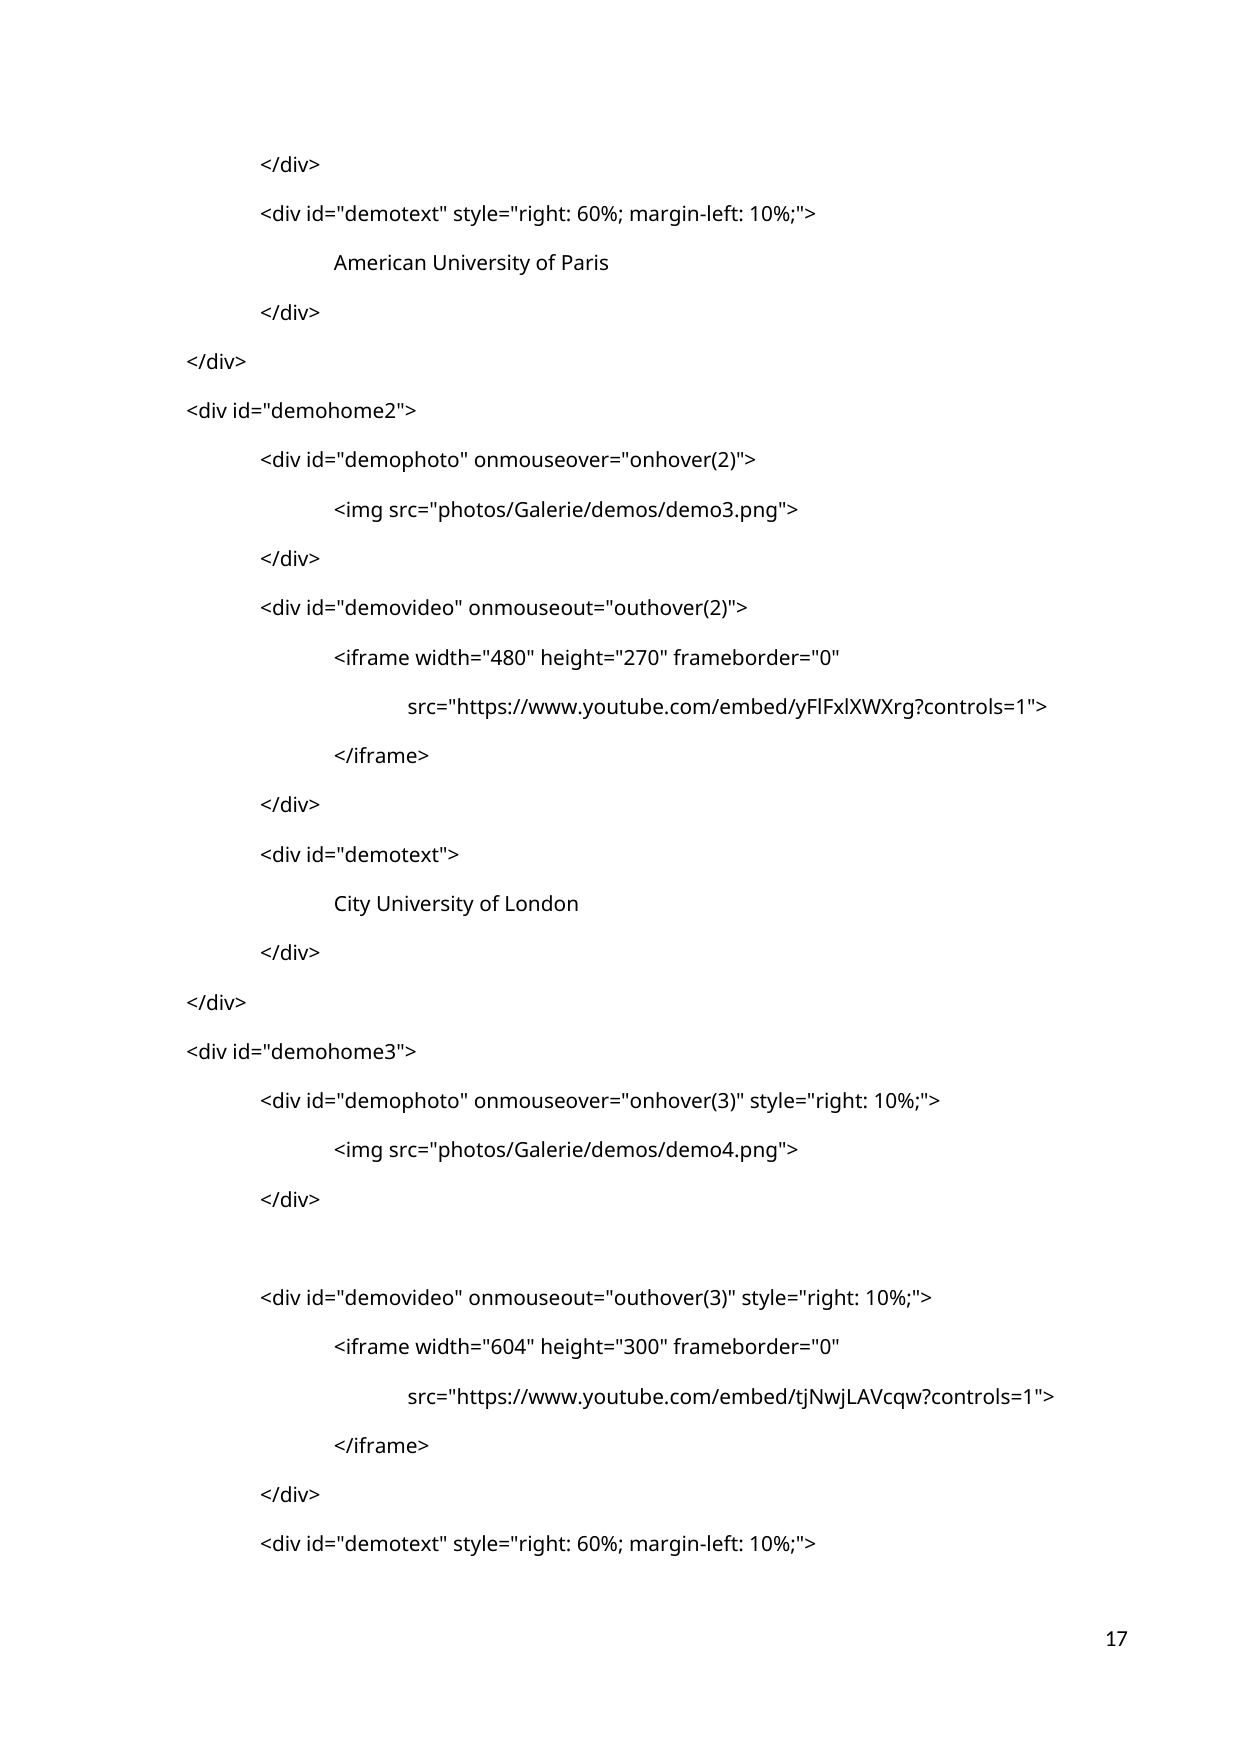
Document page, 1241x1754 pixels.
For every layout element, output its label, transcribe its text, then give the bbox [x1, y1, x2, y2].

text <div id="demotext" style="right: 60%; margin-left: 10%;"> [112, 199, 1128, 228]
text <div id="demohome3"> [112, 1037, 1128, 1065]
text </div> [112, 938, 1128, 967]
text src="https://www.youtube.com/embed/tjNwjLAVcqw?controls=1"> [112, 1382, 1128, 1410]
text <iframe width="480" height="270" frameborder="0" [112, 643, 1128, 671]
text </div> [112, 544, 1128, 573]
text <div id="demophoto" onmouseover="onhover(3)" style="right: 10%;"> [112, 1086, 1128, 1114]
text <img src="photos/Galerie/demos/demo3.png"> [112, 495, 1128, 523]
text <div id="demovideo" onmouseout="outhover(2)"> [112, 593, 1128, 622]
text American University of Paris [112, 248, 1128, 277]
text <div id="demotext"> [112, 840, 1128, 868]
text </div> [112, 1185, 1128, 1213]
text src="https://www.youtube.com/embed/yFlFxlXWXrg?controls=1"> [112, 692, 1128, 720]
text </div> [112, 988, 1128, 1016]
text City University of London [112, 889, 1128, 917]
text </div> [112, 298, 1128, 326]
text </div> [112, 1480, 1128, 1509]
text <iframe width="604" height="300" frameborder="0" [112, 1332, 1128, 1361]
text </div> [112, 791, 1128, 819]
text <div id="demohome2"> [112, 396, 1128, 425]
text <div id="demophoto" onmouseover="onhover(2)"> [112, 446, 1128, 474]
text <img src="photos/Galerie/demos/demo4.png"> [112, 1135, 1128, 1164]
text </iframe> [112, 741, 1128, 770]
text </iframe> [112, 1431, 1128, 1459]
text <div id="demovideo" onmouseout="outhover(3)" style="right: 10%;"> [112, 1283, 1128, 1312]
text </div> [112, 347, 1128, 376]
text </div> [112, 150, 1128, 178]
text <div id="demotext" style="right: 60%; margin-left: 10%;"> [112, 1529, 1128, 1558]
